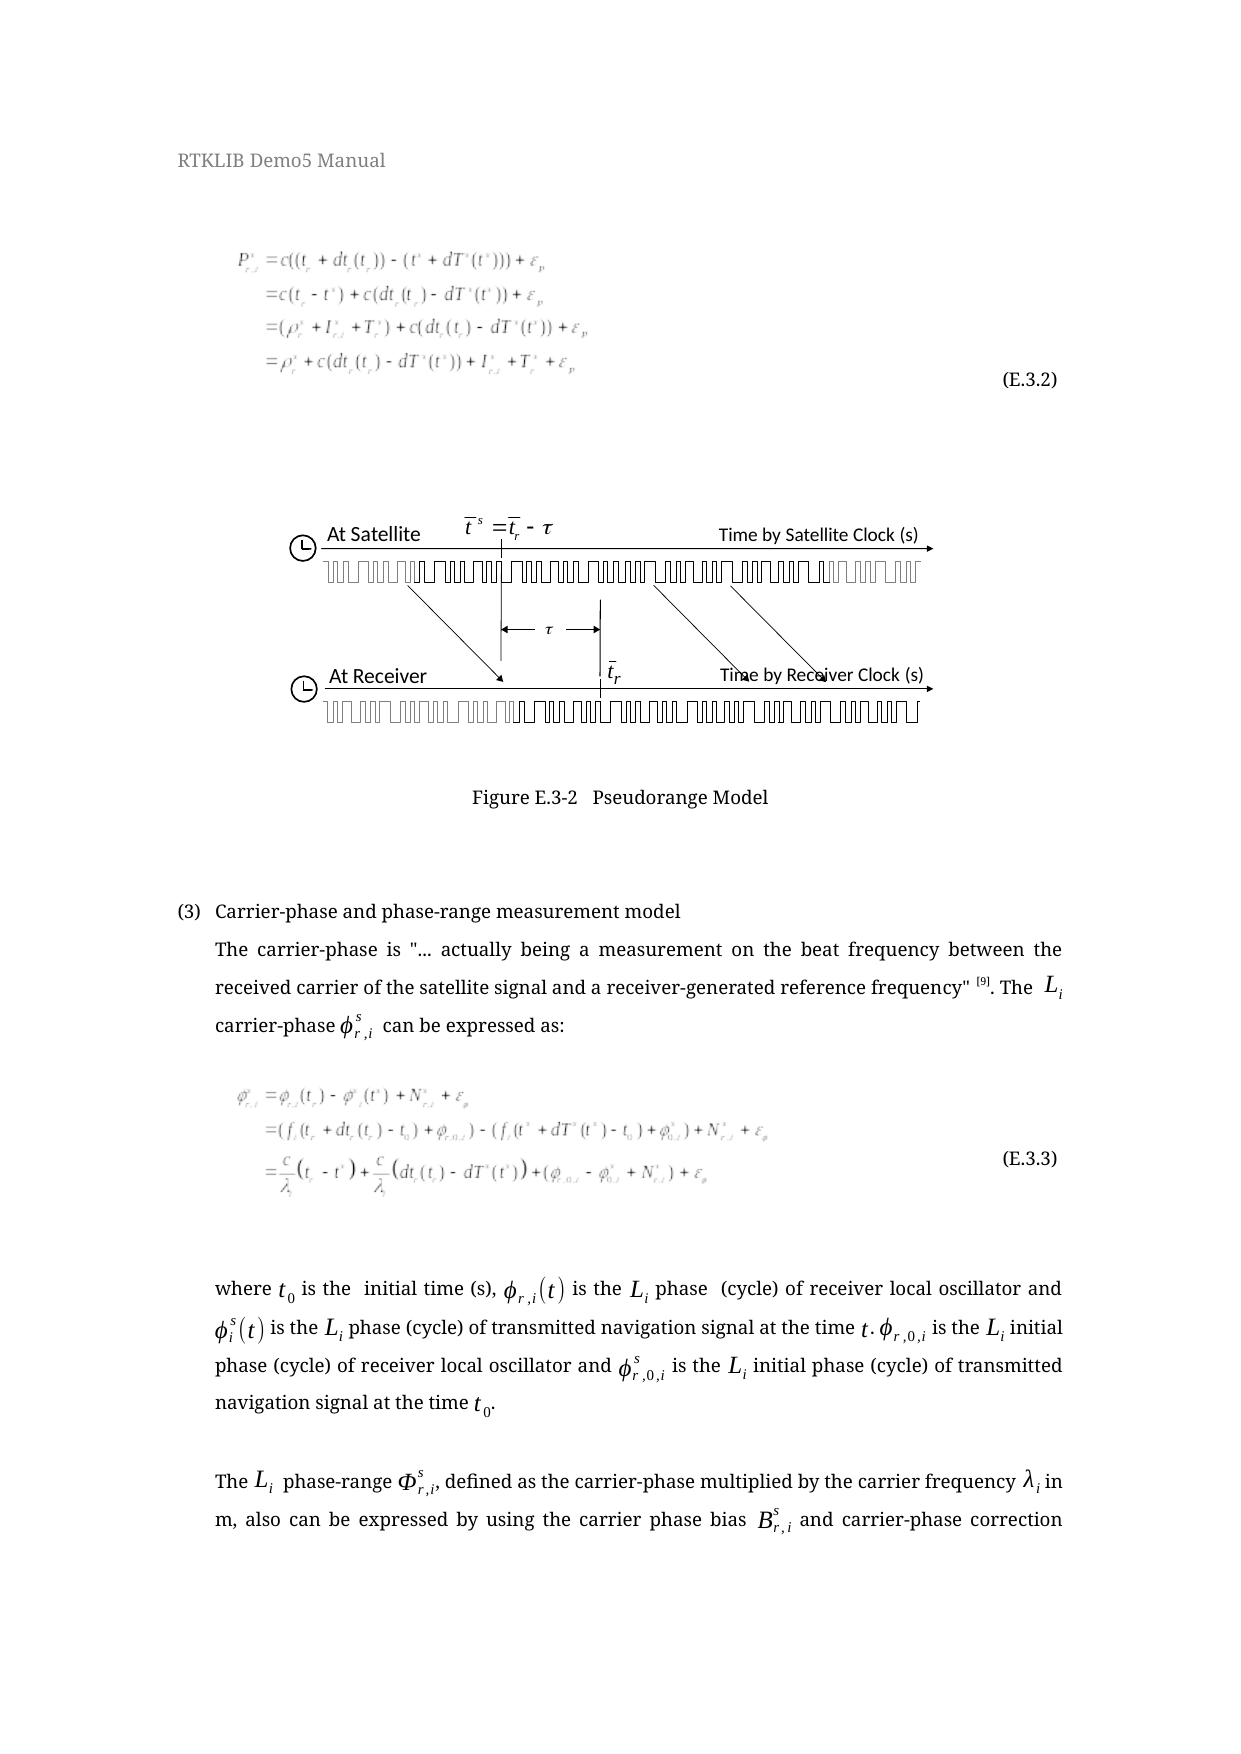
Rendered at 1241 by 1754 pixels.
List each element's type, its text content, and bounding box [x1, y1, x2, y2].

text (E.3.3) [233, 1082, 1063, 1234]
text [215, 1462, 1063, 1538]
text Figure E.3-2 Pseudorange Model [177, 778, 1063, 816]
list Carrier-phase and phase-range measurement model [177, 892, 1063, 930]
text where is the initial time (s), is the phase (cycle) of receiver local oscillator and is the phase (cycle) of transmitted navigation signal at the time . is the initial phase (cycle) of receiver local oscillator and is the initial phase (cycle) of transmitted navigation signal at the time . [215, 1272, 1063, 1424]
text The carrier-phase is "... actually being a measurement on the beat frequency between the received carrier of the satellite signal and a receiver-generated reference frequency" [9]. The carrier-phase can be expressed as: [215, 930, 1063, 1044]
text (E.3.2) [233, 245, 1063, 397]
